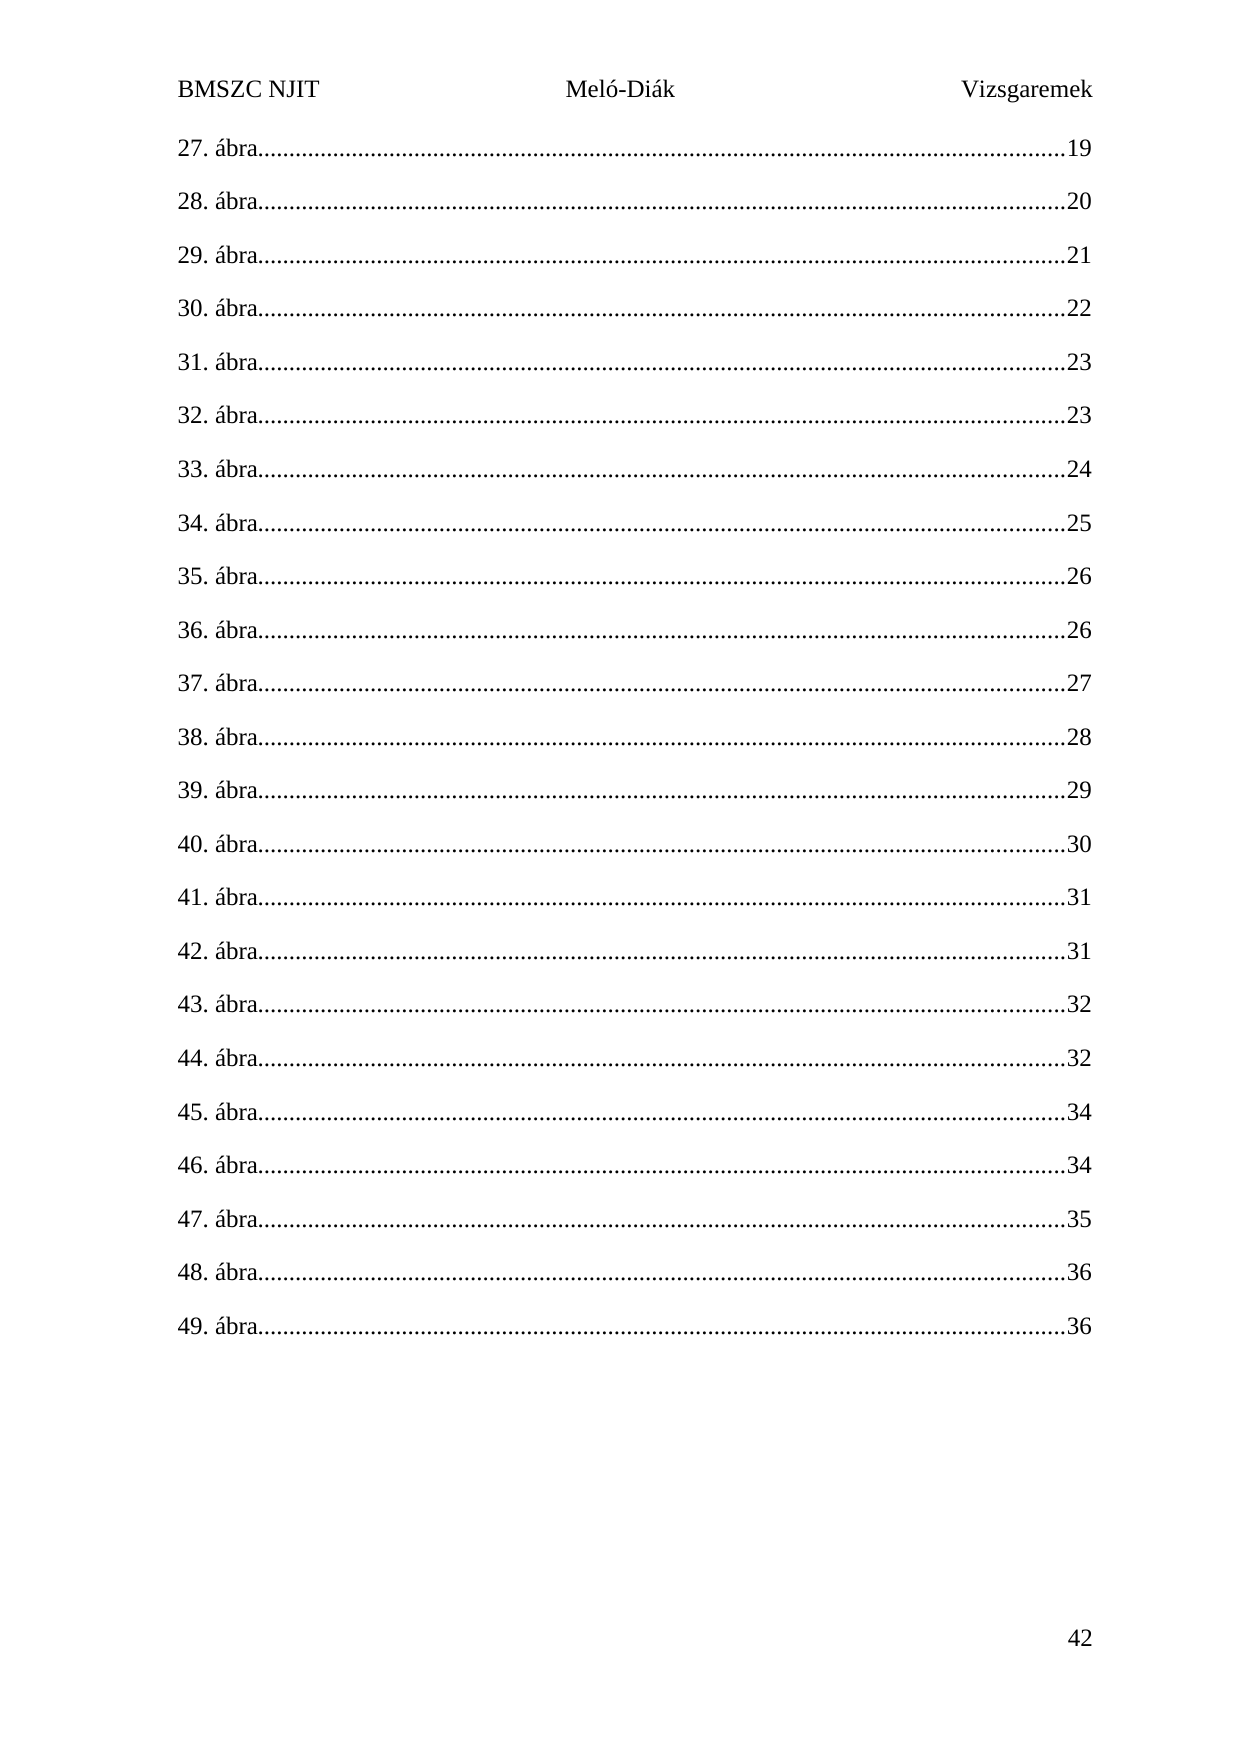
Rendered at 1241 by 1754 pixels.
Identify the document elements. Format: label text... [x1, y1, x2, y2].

text 39. ábra 29 [148, 775, 1093, 804]
text 43. ábra 32 [148, 989, 1093, 1018]
text 36. ábra 26 [148, 615, 1093, 643]
text 38. ábra 28 [148, 722, 1093, 751]
text 44. ábra 32 [148, 1043, 1093, 1072]
text 31. ábra 23 [148, 347, 1093, 376]
text 45. ábra 34 [148, 1097, 1093, 1125]
text 46. ábra 34 [148, 1150, 1093, 1179]
text 42. ábra 31 [148, 936, 1093, 965]
text 40. ábra 30 [148, 829, 1093, 858]
text 47. ábra 35 [148, 1204, 1093, 1232]
text 41. ábra 31 [148, 882, 1093, 911]
text 49. ábra 36 [148, 1311, 1093, 1339]
text 48. ábra 36 [148, 1257, 1093, 1286]
text 33. ábra 24 [148, 454, 1093, 483]
text 29. ábra 21 [148, 240, 1093, 269]
text 34. ábra 25 [148, 508, 1093, 536]
text 32. ábra 23 [148, 401, 1093, 429]
text 37. ábra 27 [148, 668, 1093, 697]
text 28. ábra 20 [148, 186, 1093, 215]
text 27. ábra 19 [148, 133, 1093, 162]
text 30. ábra 22 [148, 293, 1093, 322]
text 35. ábra 26 [148, 561, 1093, 590]
